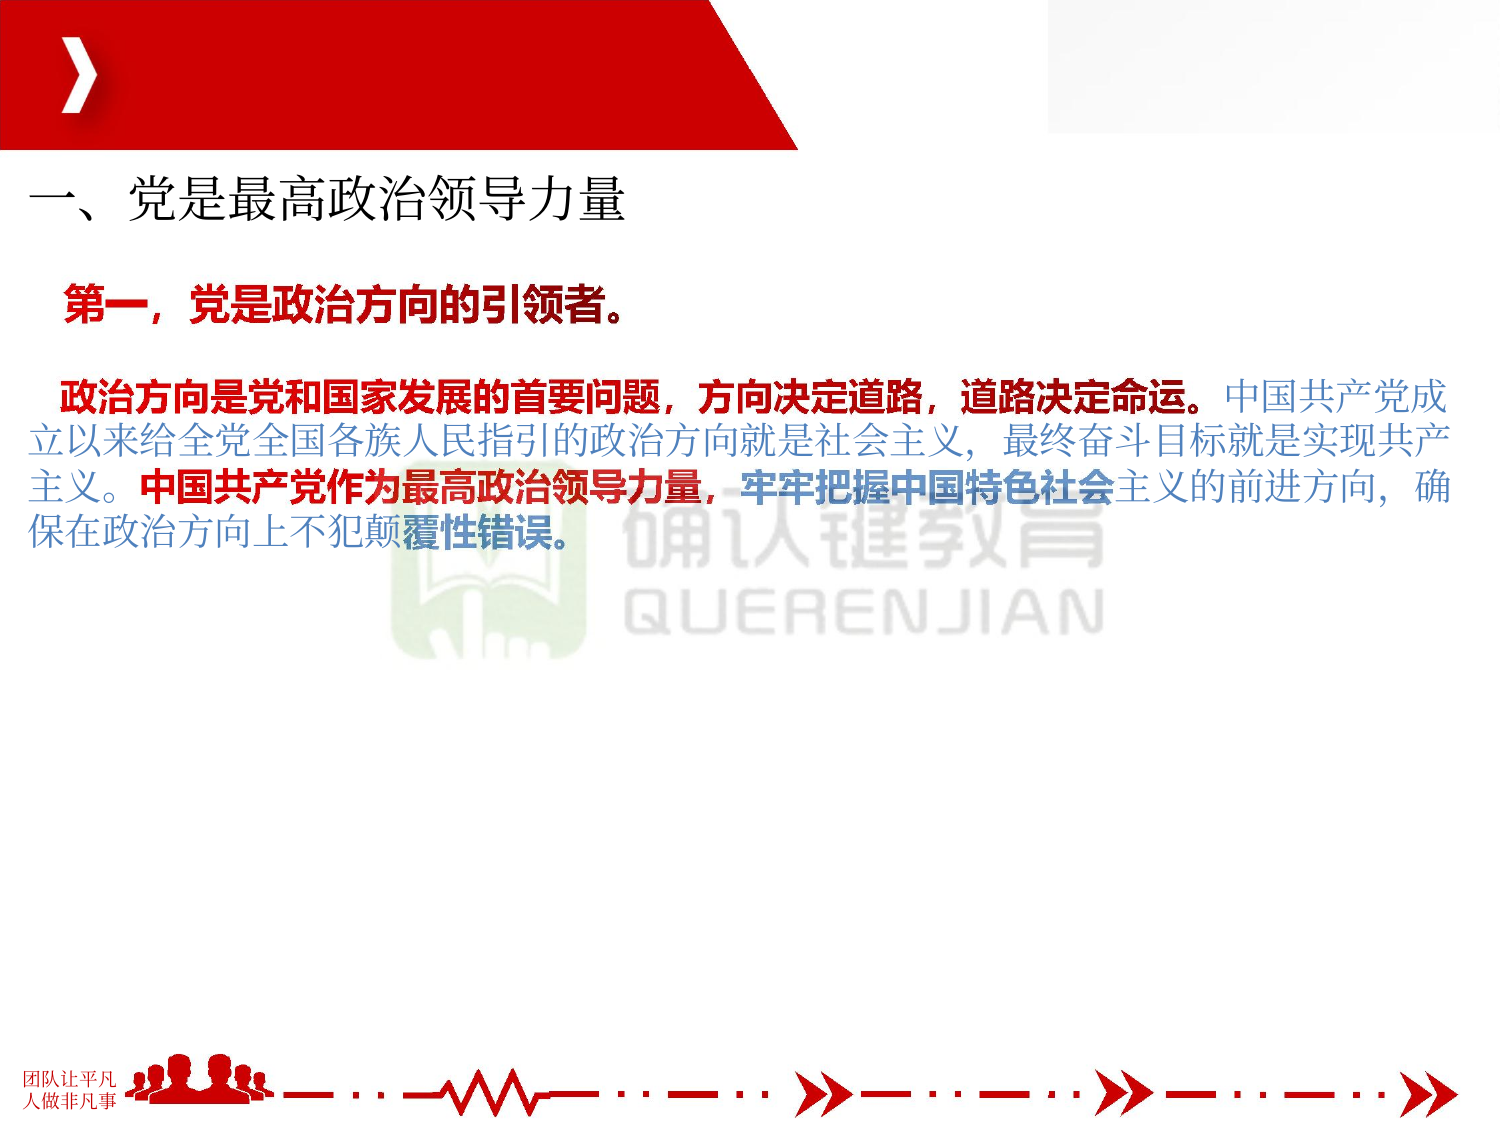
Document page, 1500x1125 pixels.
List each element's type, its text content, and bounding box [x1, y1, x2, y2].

text 一、党是最高政治领导力量 [27, 164, 652, 230]
picture [0, 0, 1500, 1125]
text 保在政治方向上不犯颠 [27, 510, 427, 555]
text 立以来给全党全国各族人民指引的政治方向就是社会主义，最终奋斗目标就是实现共产 [27, 415, 1477, 465]
text 团队让平凡 [23, 1071, 142, 1090]
text 主义。 [27, 460, 427, 510]
text 主义的前进方向，确 [1114, 460, 1477, 510]
text 人做非凡事 [23, 1094, 142, 1113]
text 中国共产党成 [1223, 370, 1473, 415]
